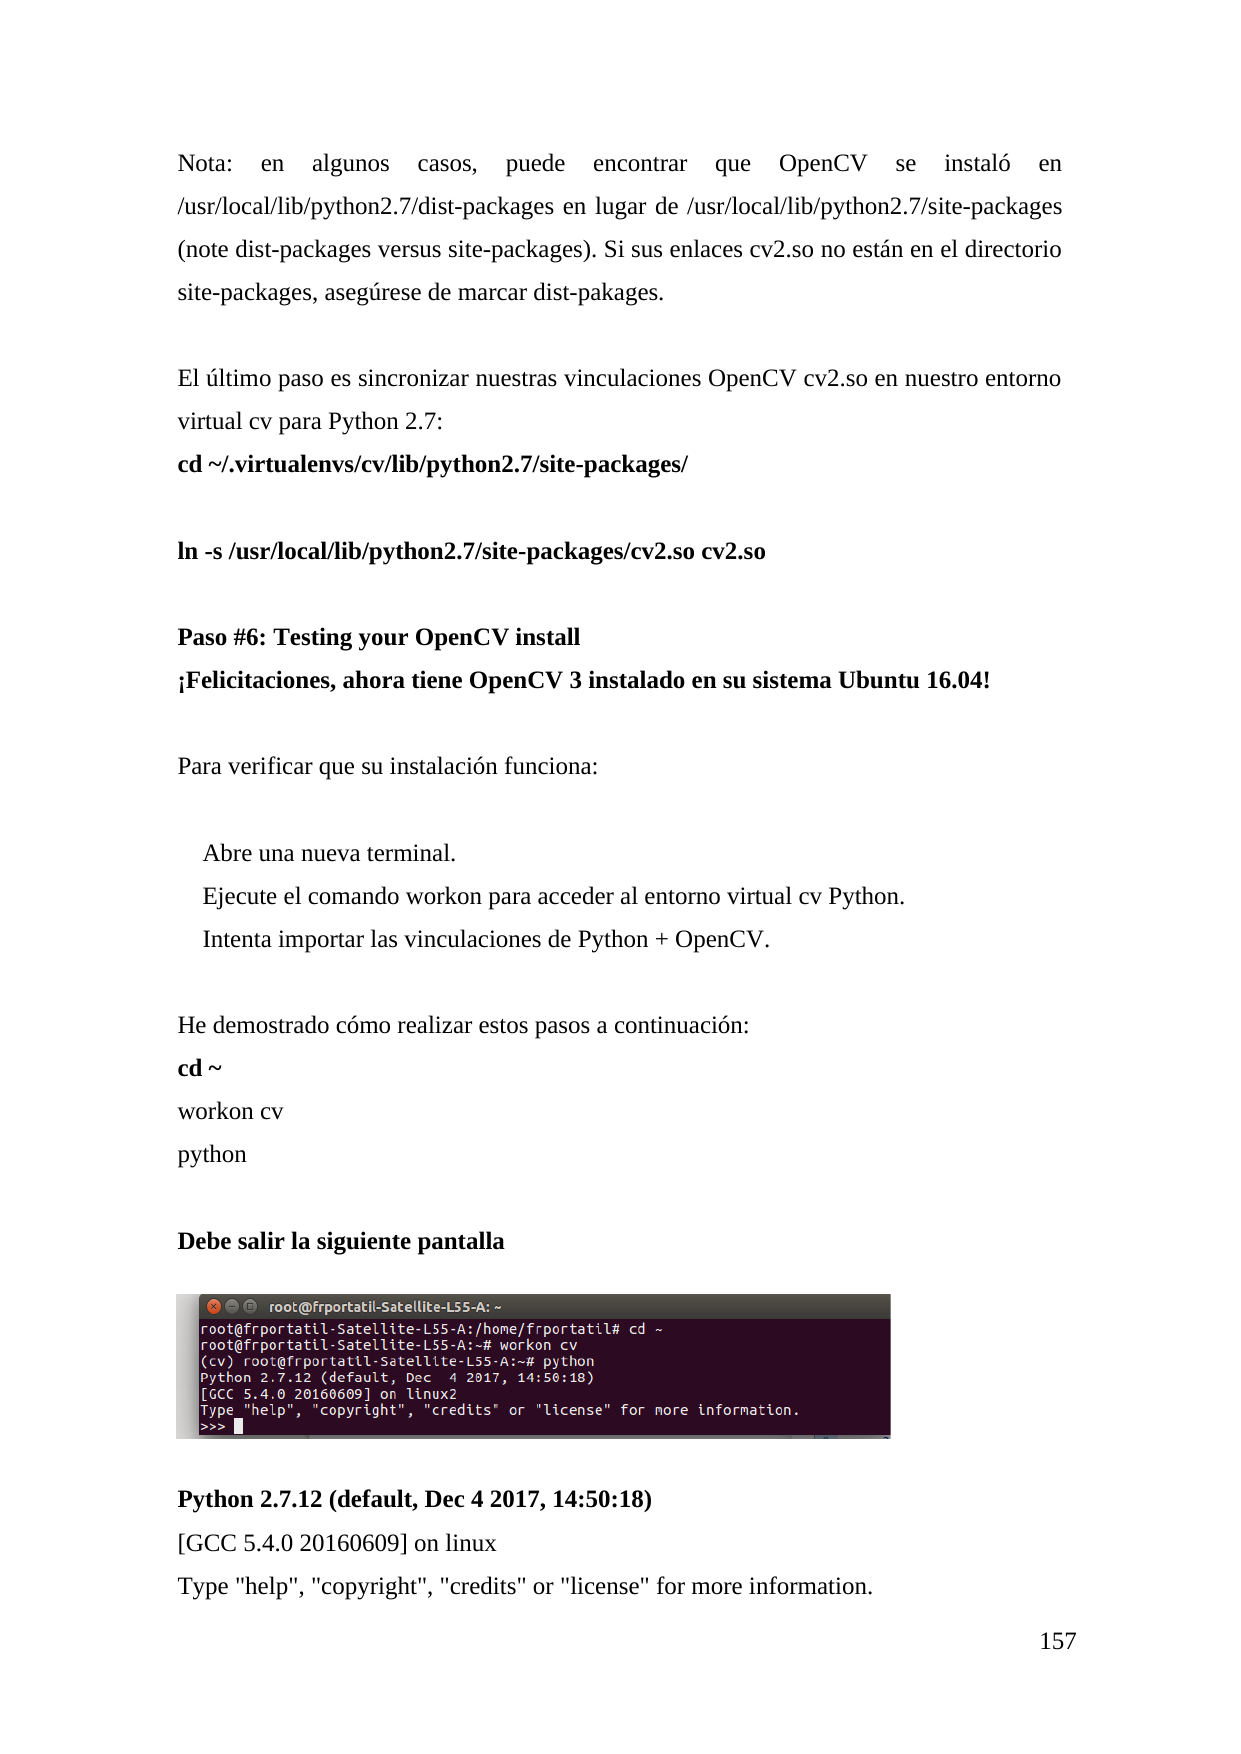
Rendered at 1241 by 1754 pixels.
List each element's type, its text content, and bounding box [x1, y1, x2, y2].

text Debe salir la siguiente pantalla [177, 1226, 1063, 1254]
text Intenta importar las vinculaciones de Python + OpenCV. [177, 924, 1063, 953]
text ln -s /usr/local/lib/python2.7/site-packages/cv2.so cv2.so [177, 536, 1063, 564]
text python [177, 1139, 1063, 1168]
text Type "help", "copyright", "credits" or "license" for more information. [177, 1571, 1063, 1599]
text Abre una nueva terminal. [177, 838, 1063, 866]
text workon cv [177, 1096, 1063, 1125]
text Nota: en algunos casos, puede encontrar que OpenCV se instaló en /usr/local/lib/python2.7/dist-packages en lugar de /usr/local/lib/python2.7/site-packages (note dist-packages versus site-packages). Si sus enlaces cv2.so no están en el directorio site-packages, asegúrese de marcar dist-pakages. [177, 148, 1063, 306]
picture [176, 1294, 891, 1439]
text El último paso es sincronizar nuestras vinculaciones OpenCV cv2.so en nuestro entorno virtual cv para Python 2.7: [177, 363, 1063, 435]
text ¡Felicitaciones, ahora tiene OpenCV 3 instalado en su sistema Ubuntu 16.04! [177, 665, 1063, 694]
text cd ~ [177, 1053, 1063, 1082]
text Python 2.7.12 (default, Dec 4 2017, 14:50:18) [177, 1484, 1063, 1513]
text Ejecute el comando workon para acceder al entorno virtual cv Python. [177, 881, 1063, 909]
text cd ~/.virtualenvs/cv/lib/python2.7/site-packages/ [177, 449, 1063, 478]
text He demostrado cómo realizar estos pasos a continuación: [177, 1010, 1063, 1039]
text Para verificar que su instalación funciona: [177, 751, 1063, 780]
text Paso #6: Testing your OpenCV install [177, 622, 1063, 651]
text [GCC 5.4.0 20160609] on linux [177, 1528, 1063, 1556]
